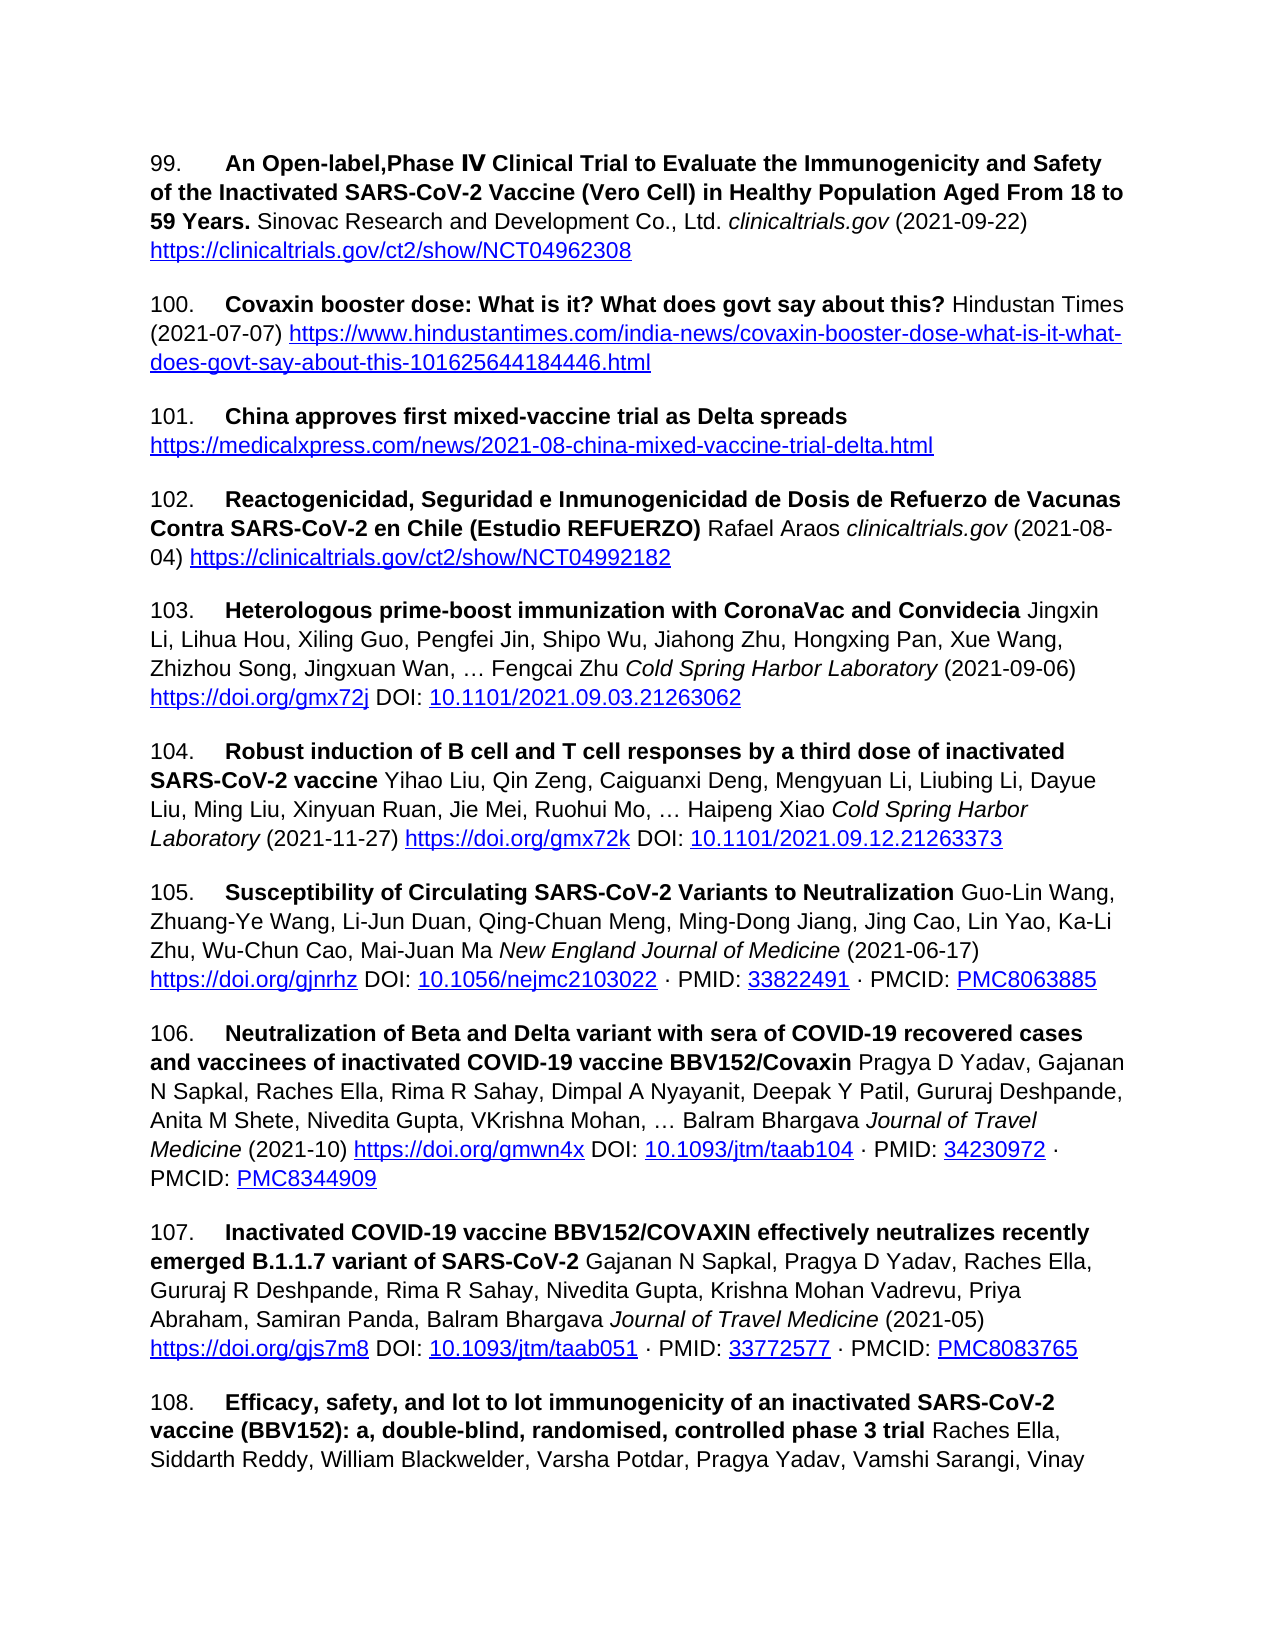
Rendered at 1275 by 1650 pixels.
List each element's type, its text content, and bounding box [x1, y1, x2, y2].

text 99. An Open-label,Phase Ⅳ Clinical Trial to Evaluate the Immunogenicity and Safety of the Inactivated SARS-CoV-2 Vaccine (Vero Cell) in Healthy Population Aged From 18 to 59 Years. Sinovac Research and Development Co., Ltd. clinicaltrials.gov (2021-09-22) https://clinicaltrials.gov/ct2/show/NCT04962308 [150, 150, 1125, 263]
text 104. Robust induction of B cell and T cell responses by a third dose of inactivated SARS-CoV-2 vaccine Yihao Liu, Qin Zeng, Caiguanxi Deng, Mengyuan Li, Liubing Li, Dayue Liu, Ming Liu, Xinyuan Ruan, Jie Mei, Ruohui Mo, … Haipeng Xiao Cold Spring Harbor Laboratory (2021-11-27) https://doi.org/gmx72k DOI: 10.1101/2021.09.12.21263373 [150, 738, 1125, 852]
text 106. Neutralization of Beta and Delta variant with sera of COVID-19 recovered cases and vaccinees of inactivated COVID-19 vaccine BBV152/Covaxin Pragya D Yadav, Gajanan N Sapkal, Raches Ella, Rima R Sahay, Dimpal A Nyayanit, Deepak Y Patil, Gururaj Deshpande, Anita M Shete, Nivedita Gupta, VKrishna Mohan, … Balram Bhargava Journal of Travel Medicine (2021-10) https://doi.org/gmwn4x DOI: 10.1093/jtm/taab104 · PMID: 34230972 · PMCID: PMC8344909 [150, 1020, 1125, 1191]
text 100. Covaxin booster dose: What is it? What does govt say about this? Hindustan Times (2021-07-07) https://www.hindustantimes.com/india-news/covaxin-booster-dose-what-is-it-what-does-govt-say-about-this-101625644184446.html [150, 291, 1125, 375]
text 105. Susceptibility of Circulating SARS-CoV-2 Variants to Neutralization Guo-Lin Wang, Zhuang-Ye Wang, Li-Jun Duan, Qing-Chuan Meng, Ming-Dong Jiang, Jing Cao, Lin Yao, Ka-Li Zhu, Wu-Chun Cao, Mai-Juan Ma New England Journal of Medicine (2021-06-17) https://doi.org/gjnrhz DOI: 10.1056/nejmc2103022 · PMID: 33822491 · PMCID: PMC8063885 [150, 879, 1125, 992]
text 107. Inactivated COVID-19 vaccine BBV152/COVAXIN effectively neutralizes recently emerged B.1.1.7 variant of SARS-CoV-2 Gajanan N Sapkal, Pragya D Yadav, Raches Ella, Gururaj R Deshpande, Rima R Sahay, Nivedita Gupta, Krishna Mohan Vadrevu, Priya Abraham, Samiran Panda, Balram Bhargava Journal of Travel Medicine (2021-05) https://doi.org/gjs7m8 DOI: 10.1093/jtm/taab051 · PMID: 33772577 · PMCID: PMC8083765 [150, 1219, 1125, 1361]
text 103. Heterologous prime-boost immunization with CoronaVac and Convidecia Jingxin Li, Lihua Hou, Xiling Guo, Pengfei Jin, Shipo Wu, Jiahong Zhu, Hongxing Pan, Xue Wang, Zhizhou Song, Jingxuan Wan, … Fengcai Zhu Cold Spring Harbor Laboratory (2021-09-06) https://doi.org/gmx72j DOI: 10.1101/2021.09.03.21263062 [150, 597, 1125, 711]
text 101. China approves first mixed-vaccine trial as Delta spreads https://medicalxpress.com/news/2021-08-china-mixed-vaccine-trial-delta.html [150, 403, 1125, 458]
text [150, 1388, 1125, 1473]
text 102. Reactogenicidad, Seguridad e Inmunogenicidad de Dosis de Refuerzo de Vacunas Contra SARS-CoV-2 en Chile (Estudio REFUERZO) Rafael Araos clinicaltrials.gov (2021-08-04) https://clinicaltrials.gov/ct2/show/NCT04992182 [150, 486, 1125, 570]
